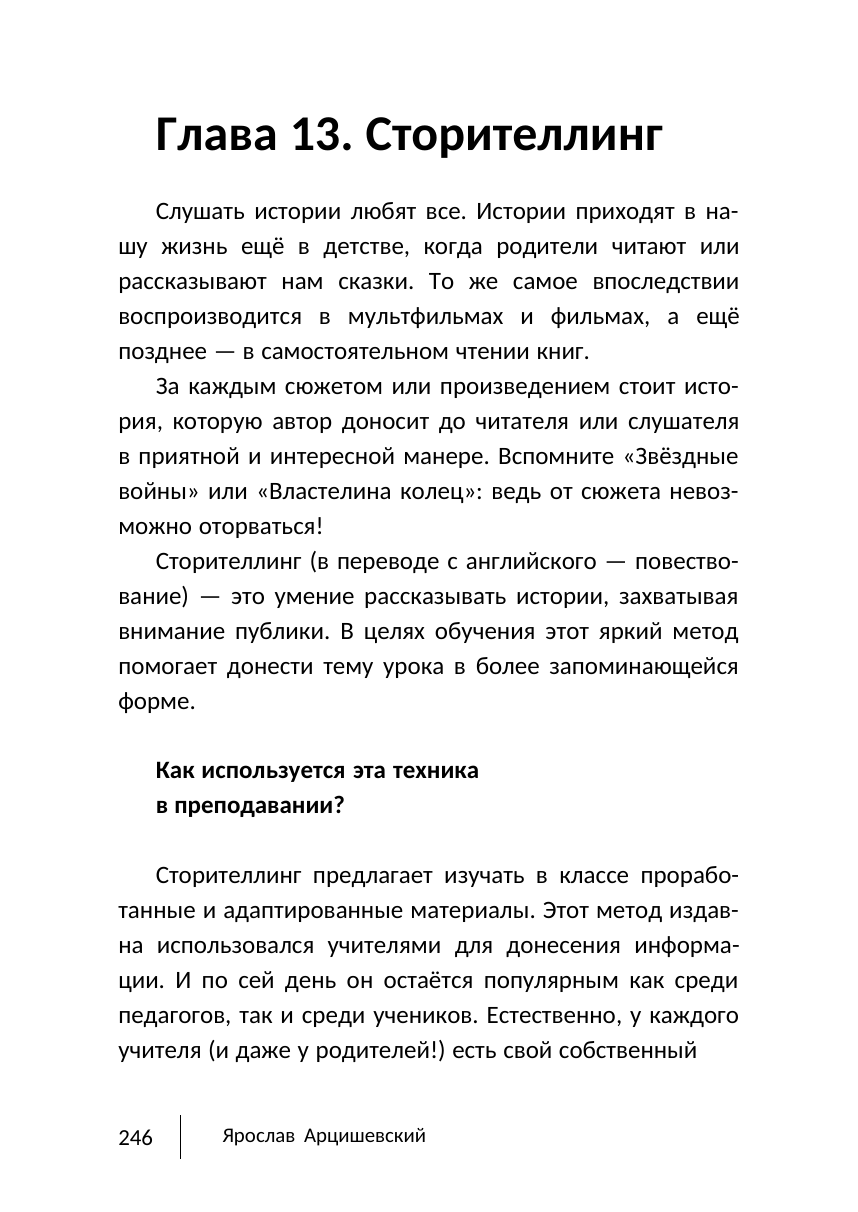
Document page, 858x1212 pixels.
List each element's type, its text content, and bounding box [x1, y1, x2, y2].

text Сторителлинг предлагает изучать в классе прорабо- танные и адаптированные материалы. Этот метод издав- на использовался учителями для донесения информа- ции. И по сей день он остаётся популярным как среди педагогов, так и среди учеников. Естественно, у каждого учителя (и даже у родителей!) есть свой собственный [118, 859, 739, 1064]
subtitle Глава 13. Сторителлинг [156, 102, 751, 163]
text За каждым сюжетом или произведением стоит исто- рия, которую автор доносит до читателя или слушателя в приятной и интересной манере. Вспомните «Звёздные войны» или «Властелина колец»: ведь от сюжета невоз- можно оторваться! [118, 370, 739, 541]
subtitle Как используется эта техника в преподавании? [156, 754, 489, 819]
text Слушать истории любят все. Истории приходят в на- шу жизнь ещё в детстве, когда родители читают или рассказывают нам сказки. То же самое впоследствии воспроизводится в мультфильмах и фильмах, а ещё позднее — в самостоятельном чтении книг. [118, 195, 739, 366]
text Сторителлинг (в переводе с английского — повество- вание) — это умение рассказывать истории, захватывая внимание публики. В целях обучения этот яркий метод помогает донести тему урока в более запоминающейся форме. [118, 545, 739, 716]
